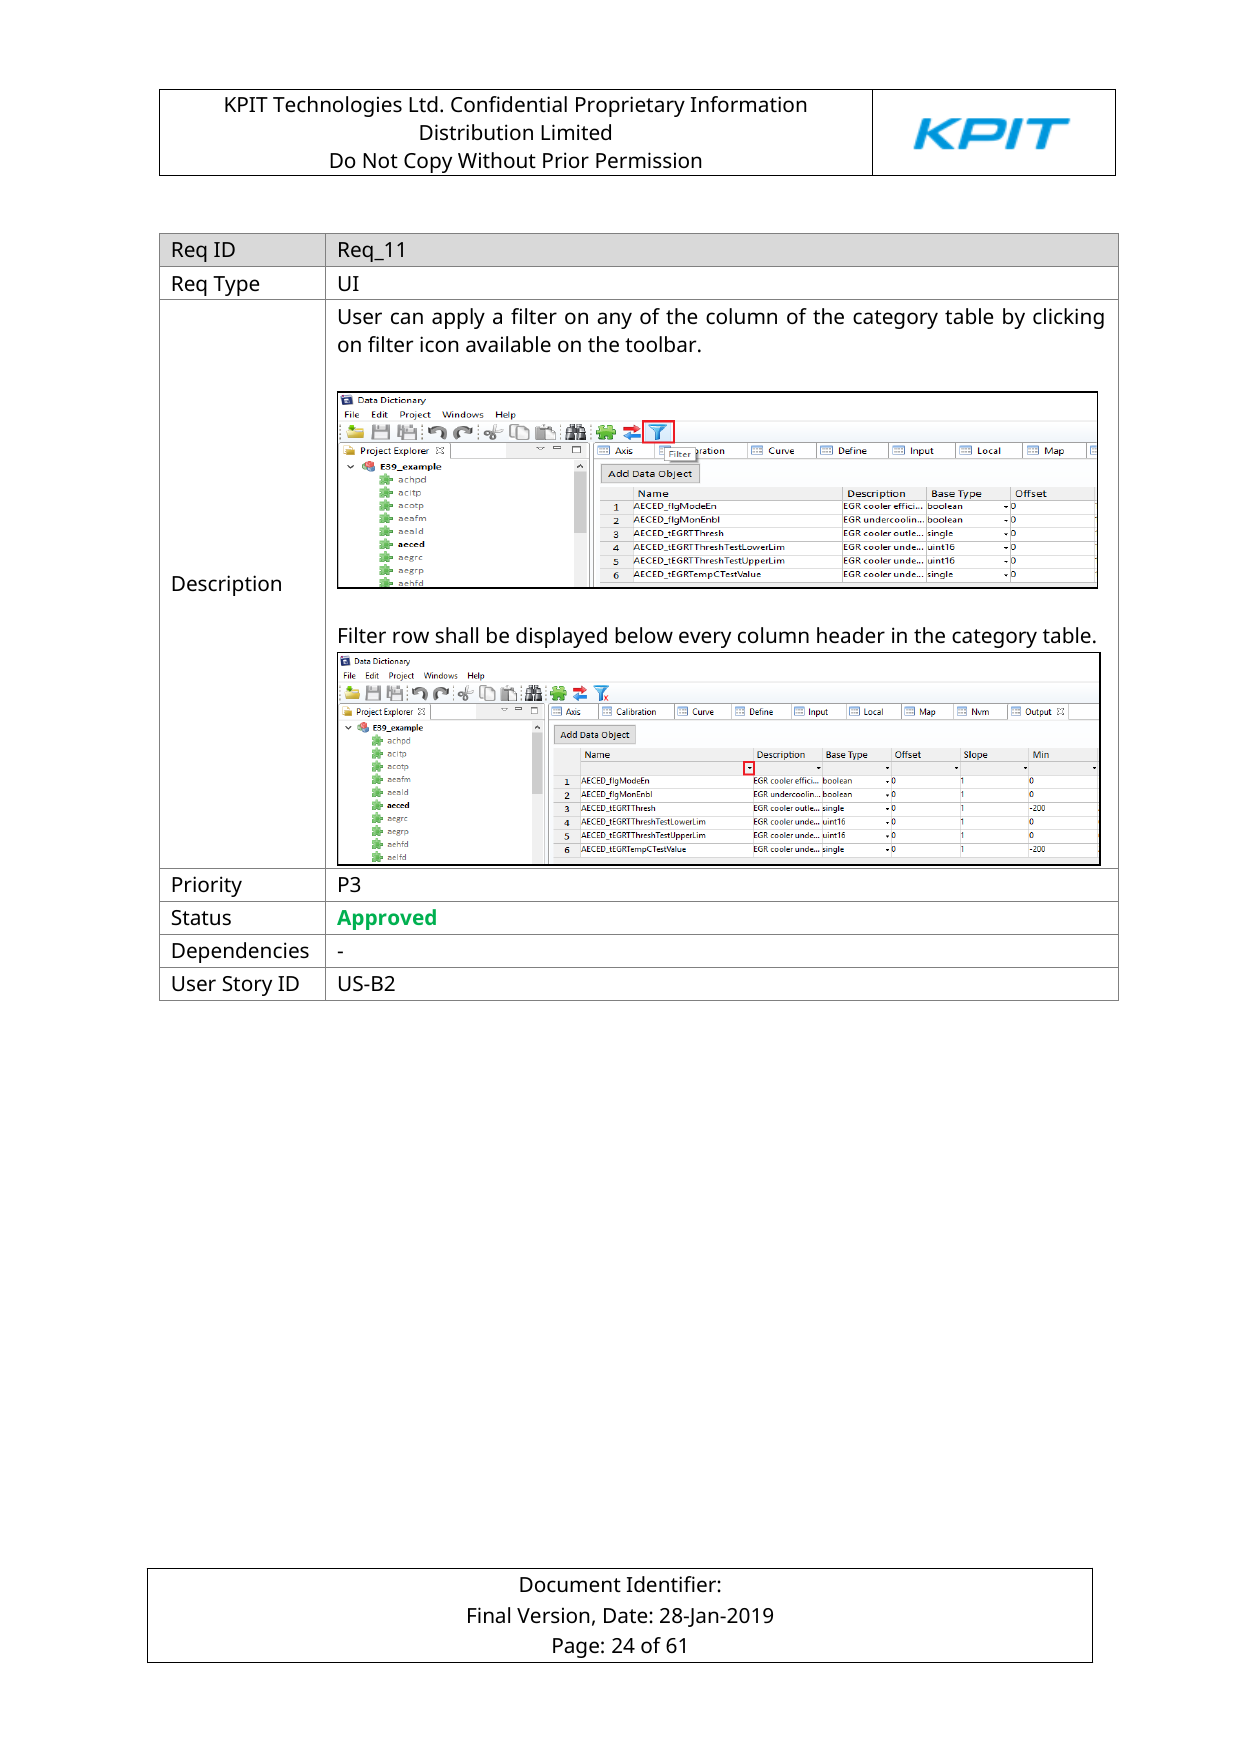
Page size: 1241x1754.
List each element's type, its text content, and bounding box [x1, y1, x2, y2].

picture [894, 103, 1092, 162]
picture [338, 653, 1099, 864]
table_cell Approved [326, 902, 1118, 934]
table_cell P3 [326, 869, 1118, 901]
table_cell Description [160, 300, 325, 868]
picture [338, 393, 1097, 587]
table_cell - [326, 935, 1118, 967]
table_cell User Story ID [160, 968, 325, 1000]
table_cell Req Type [160, 267, 325, 299]
table_cell User can apply a filter on any of the column of the category table by clicking on filter icon available on the toolbar. Filter row shall be displayed below every column header in the category table. [326, 300, 1118, 868]
table_cell UI [326, 267, 1118, 299]
table_header Req ID [160, 234, 325, 266]
table_header Req_11 [326, 234, 1118, 266]
table_cell Priority [160, 869, 325, 901]
table_cell Dependencies [160, 935, 325, 967]
table_cell US-B2 [326, 968, 1118, 1000]
table_cell Status [160, 902, 325, 934]
